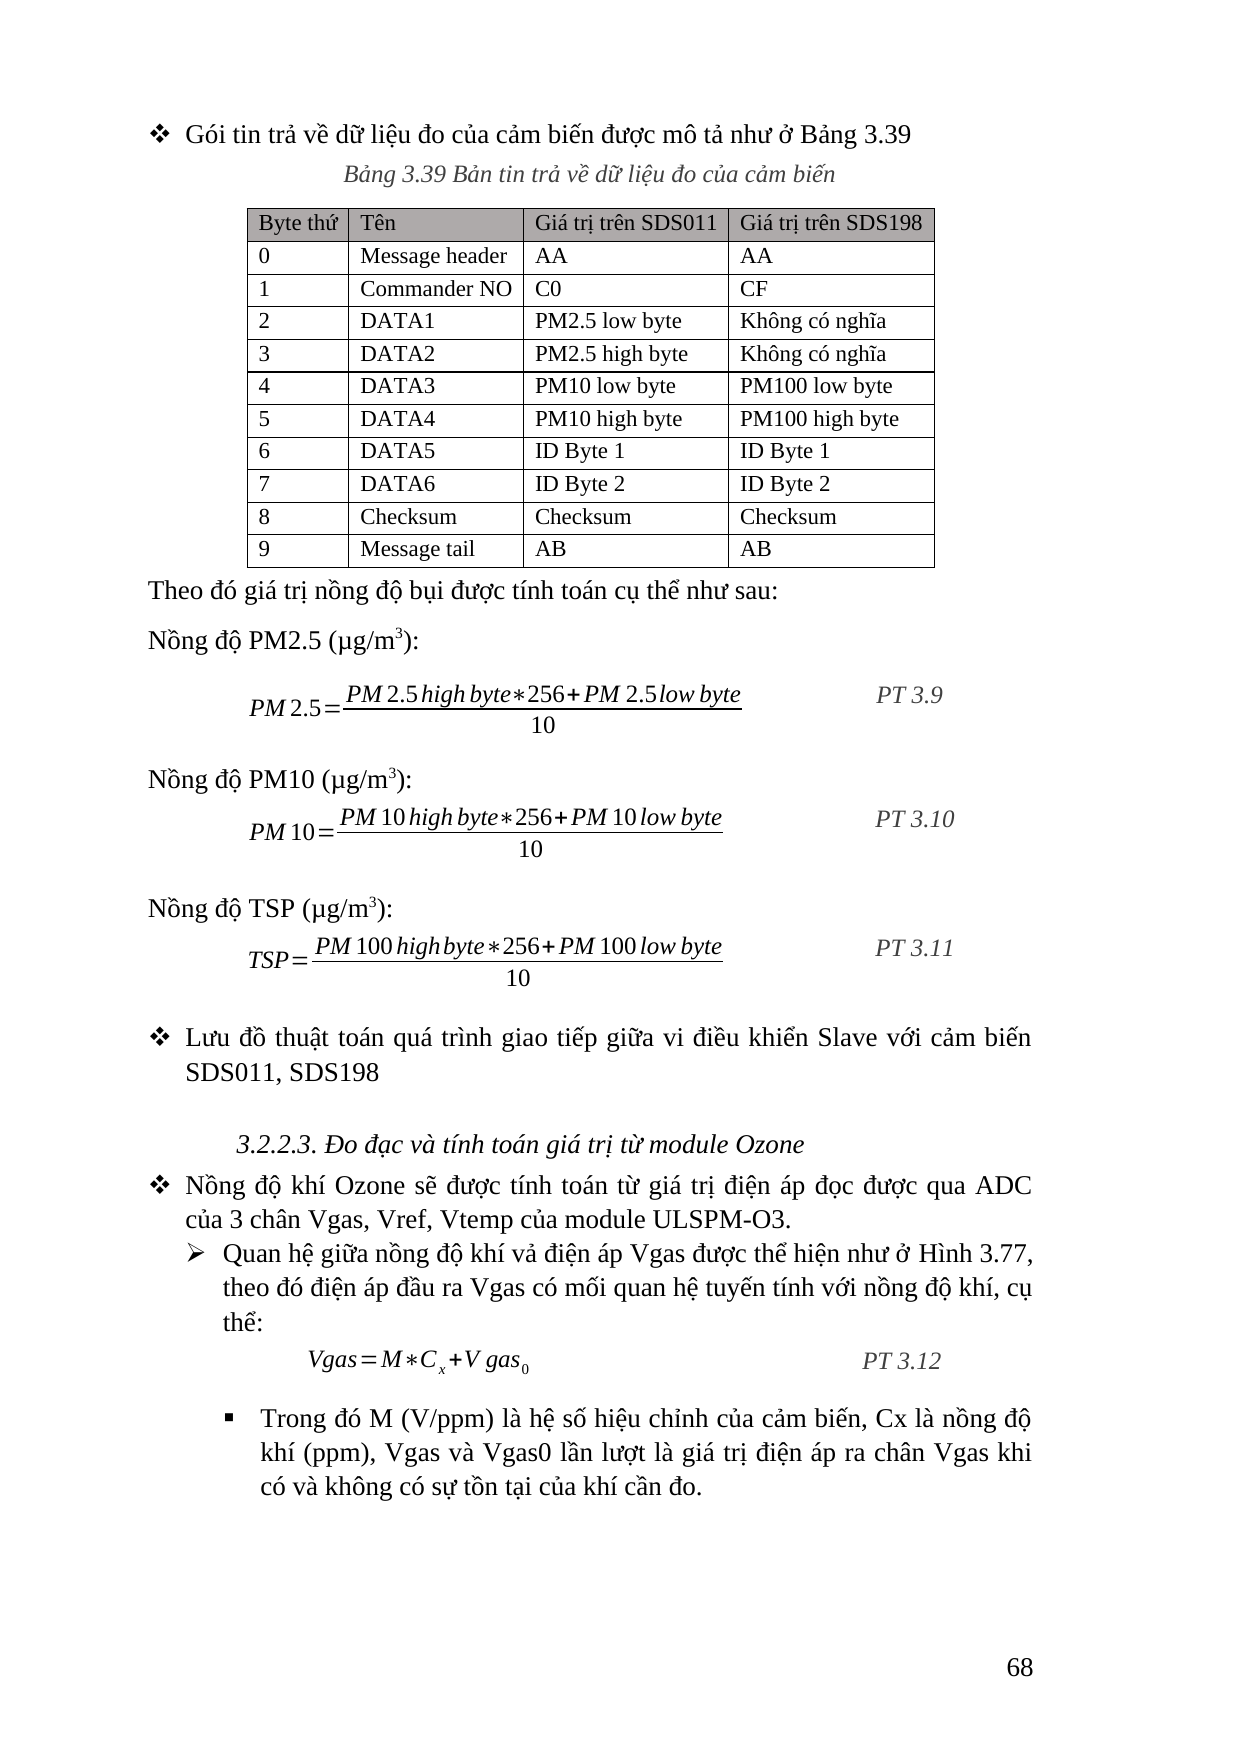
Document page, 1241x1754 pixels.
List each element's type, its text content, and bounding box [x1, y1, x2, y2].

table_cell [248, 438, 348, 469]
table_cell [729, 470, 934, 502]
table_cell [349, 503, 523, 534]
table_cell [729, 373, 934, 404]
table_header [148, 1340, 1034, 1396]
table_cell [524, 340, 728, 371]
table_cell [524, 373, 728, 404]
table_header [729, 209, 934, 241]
list Lưu đồ thuật toán quá trình giao tiếp giữa vi điều khiển Slave với cảm biến SDS011, SDS198 [148, 1022, 1033, 1087]
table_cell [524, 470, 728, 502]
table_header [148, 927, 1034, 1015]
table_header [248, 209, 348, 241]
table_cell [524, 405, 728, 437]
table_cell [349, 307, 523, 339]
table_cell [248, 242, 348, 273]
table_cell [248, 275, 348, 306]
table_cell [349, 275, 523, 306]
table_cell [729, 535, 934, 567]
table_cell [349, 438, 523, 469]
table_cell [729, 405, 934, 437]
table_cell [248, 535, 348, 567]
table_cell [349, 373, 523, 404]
text Nồng độ PM2.5 (µg/m3): [148, 624, 1033, 655]
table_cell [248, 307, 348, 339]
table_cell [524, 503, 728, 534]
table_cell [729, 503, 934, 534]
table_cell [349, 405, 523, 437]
text Nồng độ TSP (µg/m3): [148, 892, 1033, 924]
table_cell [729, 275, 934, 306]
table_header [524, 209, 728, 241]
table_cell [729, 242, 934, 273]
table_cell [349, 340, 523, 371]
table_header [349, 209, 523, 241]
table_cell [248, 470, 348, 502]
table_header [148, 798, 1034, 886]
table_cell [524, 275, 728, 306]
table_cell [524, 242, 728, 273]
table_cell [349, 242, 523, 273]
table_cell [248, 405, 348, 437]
text Theo đó giá trị nồng độ bụi được tính toán cụ thể như sau: [148, 574, 1033, 605]
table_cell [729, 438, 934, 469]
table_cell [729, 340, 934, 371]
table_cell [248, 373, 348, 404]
list Nồng độ khí Ozone sẽ được tính toán từ giá trị điện áp đọc được qua ADC của 3 chân Vgas, Vref, Vtemp của module ULSPM-O3. [148, 1169, 1033, 1234]
text Nồng độ PM10 (µg/m3): [148, 763, 1033, 794]
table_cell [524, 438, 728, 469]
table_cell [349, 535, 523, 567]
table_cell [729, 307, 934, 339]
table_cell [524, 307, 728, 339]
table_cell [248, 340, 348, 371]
subtitle Đo đạc và tính toán giá trị từ module Ozone [148, 1128, 1033, 1159]
list Trong đó M (V/ppm) là hệ số hiệu chỉnh của cảm biến, Cx là nồng độ khí (ppm), Vgas và Vgas0 lần lượt là giá trị điện áp ra chân Vgas khi có và không có sự tồn tại của khí cần đo. [223, 1402, 1033, 1501]
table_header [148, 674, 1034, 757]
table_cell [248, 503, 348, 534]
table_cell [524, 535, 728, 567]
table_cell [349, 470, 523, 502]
